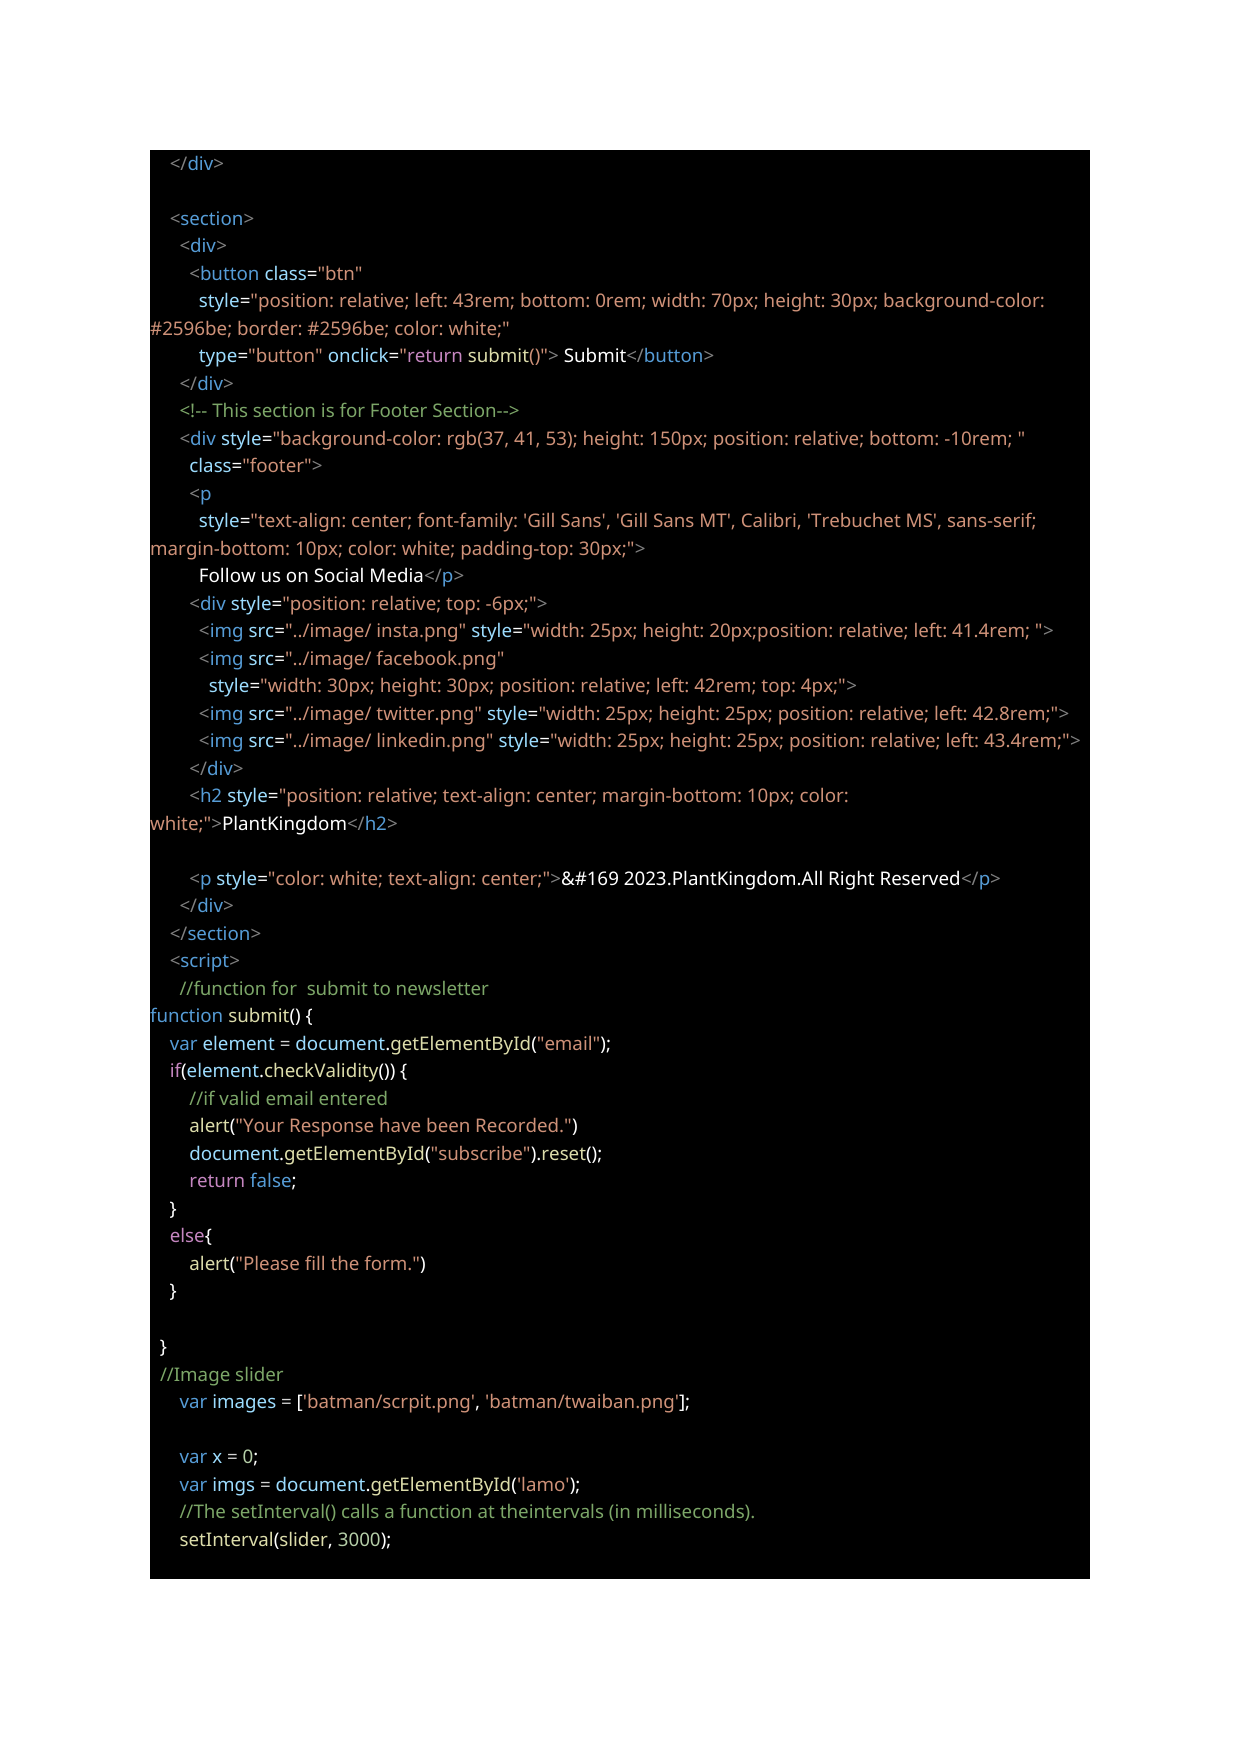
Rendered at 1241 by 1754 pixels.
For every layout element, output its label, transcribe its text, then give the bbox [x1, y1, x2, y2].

text <p style="color: white; text-align: center;">&#169 2023.PlantKingdom.All Right Reserved</p> [150, 865, 1090, 891]
text </div> [150, 370, 1090, 396]
text <div style="background-color: rgb(37, 41, 53); height: 150px; position: relative; bottom: -10rem; " [150, 425, 1090, 451]
text var images = ['batman/scrpit.png', 'batman/twaiban.png']; [150, 1388, 1090, 1414]
text var x = 0; [150, 1443, 1090, 1469]
text setInterval(slider, 3000); [150, 1526, 1090, 1551]
text //Image slider [150, 1361, 1090, 1386]
text } [150, 1333, 1090, 1359]
text </section> [150, 920, 1090, 946]
text <div> [150, 232, 1090, 258]
text var element = document.getElementById("email"); [150, 1030, 1090, 1056]
text <img src="../image/ insta.png" style="width: 25px; height: 20px;position: relative; left: 41.4rem; "> [150, 617, 1090, 643]
text } [150, 1195, 1090, 1221]
text type="button" onclick="return submit()"> Submit</button> [150, 342, 1090, 368]
text <script> [150, 947, 1090, 973]
text style="text-align: center; font-family: 'Gill Sans', 'Gill Sans MT', Calibri, 'Trebuchet MS', sans-serif; margin-bottom: 10px; color: white; padding-top: 30px;"> [150, 507, 1090, 561]
text style="position: relative; left: 43rem; bottom: 0rem; width: 70px; height: 30px; background-color: #2596be; border: #2596be; color: white;" [150, 287, 1090, 341]
text document.getElementById("subscribe").reset(); [150, 1140, 1090, 1166]
text //function for submit to newsletter [150, 975, 1090, 1001]
text <button class="btn" [150, 260, 1090, 286]
text <img src="../image/ linkedin.png" style="width: 25px; height: 25px; position: relative; left: 43.4rem;"> [150, 727, 1090, 753]
text else{ [150, 1222, 1090, 1248]
text alert("Please fill the form.") [150, 1250, 1090, 1276]
text function submit() { [150, 1002, 1090, 1028]
text //if valid email entered [150, 1085, 1090, 1111]
text alert("Your Response have been Recorded.") [150, 1112, 1090, 1138]
text <img src="../image/ facebook.png" [150, 645, 1090, 671]
text <!-- This section is for Footer Section--> [150, 397, 1090, 423]
text //The setInterval() calls a function at theintervals (in milliseconds). [150, 1498, 1090, 1524]
text var imgs = document.getElementById('lamo'); [150, 1471, 1090, 1496]
text if(element.checkValidity()) { [150, 1057, 1090, 1083]
text } [150, 1277, 1090, 1303]
text style="width: 30px; height: 30px; position: relative; left: 42rem; top: 4px;"> [150, 672, 1090, 698]
text <h2 style="position: relative; text-align: center; margin-bottom: 10px; color: white;">PlantKingdom</h2> [150, 782, 1090, 836]
text <section> [150, 205, 1090, 231]
text </div> [150, 755, 1090, 781]
text <img src="../image/ twitter.png" style="width: 25px; height: 25px; position: relative; left: 42.8rem;"> [150, 700, 1090, 726]
text </div> [150, 150, 1090, 176]
text <div style="position: relative; top: -6px;"> [150, 590, 1090, 616]
text Follow us on Social Media</p> [150, 562, 1090, 588]
text <p [150, 480, 1090, 506]
text return false; [150, 1167, 1090, 1193]
text class="footer"> [150, 452, 1090, 478]
text </div> [150, 892, 1090, 918]
